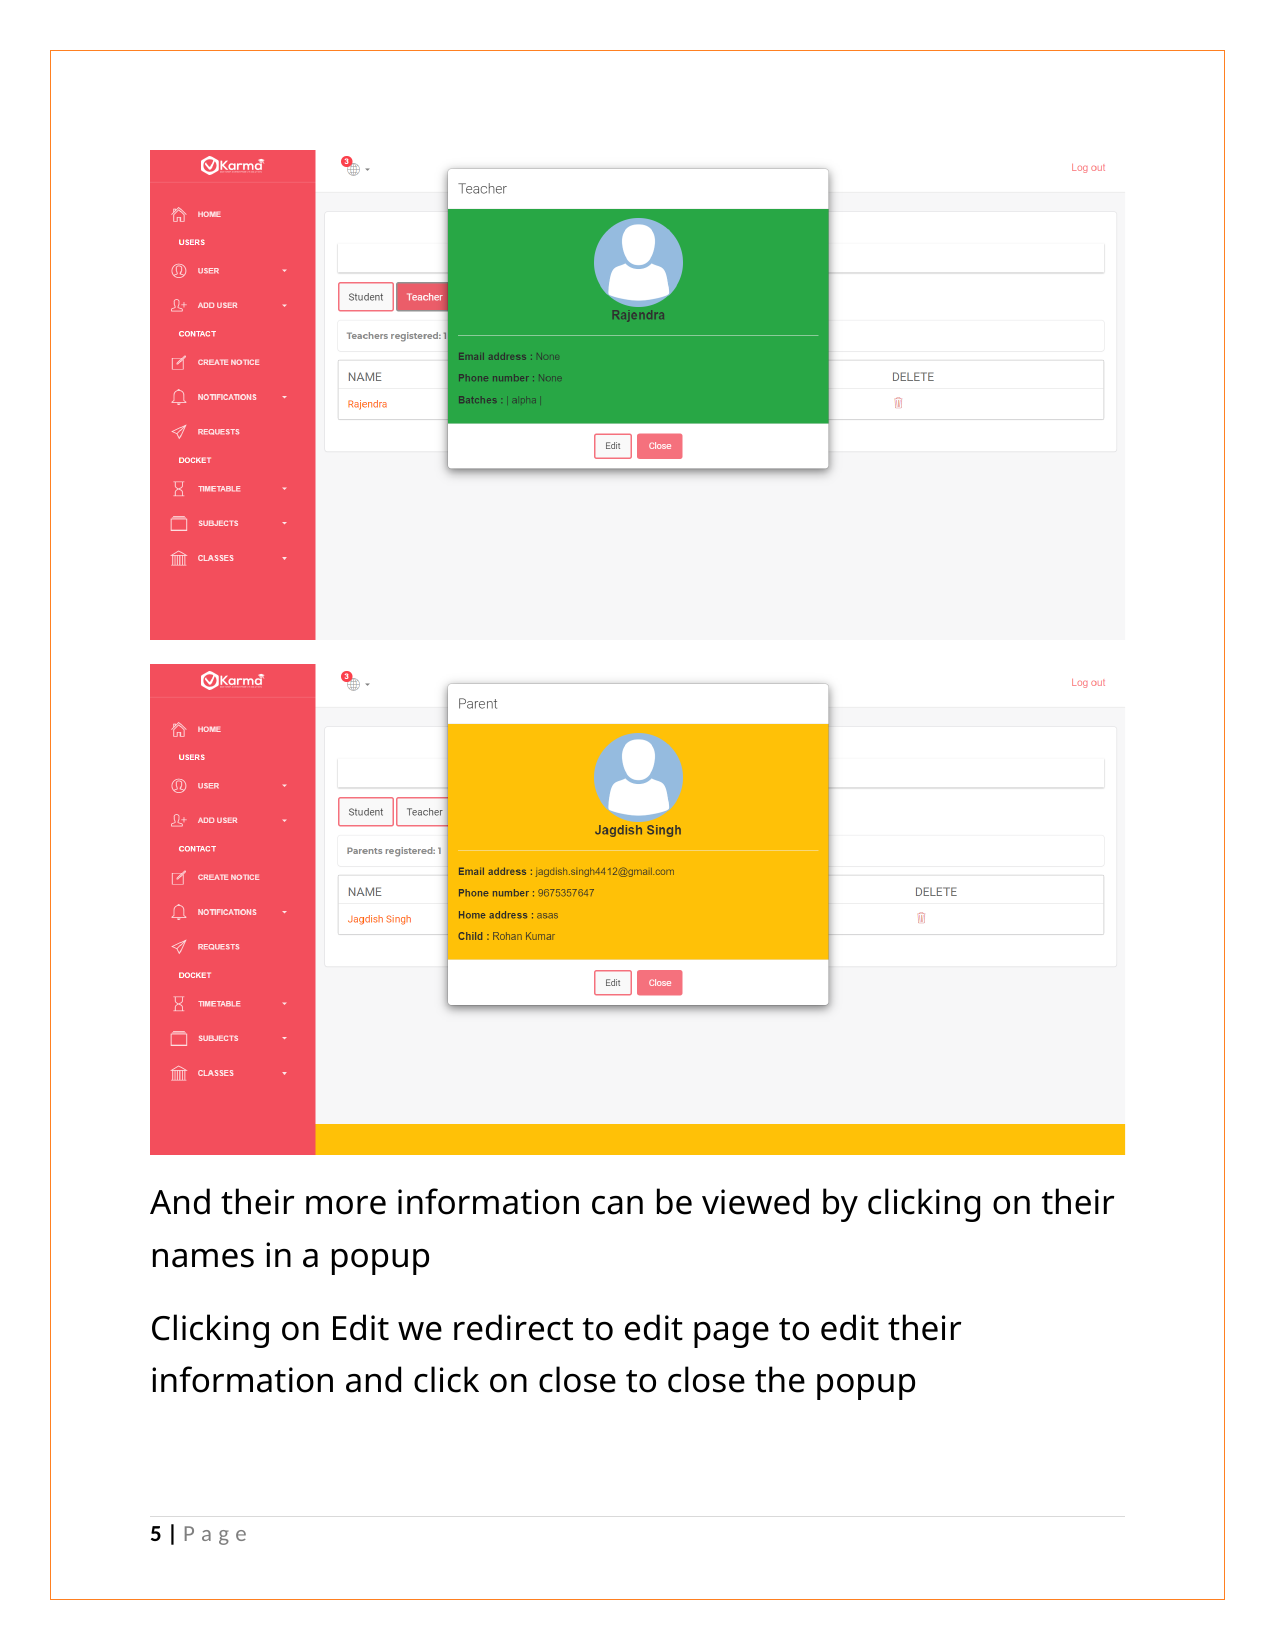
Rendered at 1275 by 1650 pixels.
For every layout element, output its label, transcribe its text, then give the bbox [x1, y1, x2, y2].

picture [150, 664, 1125, 1155]
text And their more information can be viewed by clicking on their names in a popup [150, 1179, 1125, 1277]
text Clicking on Edit we redirect to edit page to edit their information and click on close to close the popup [150, 1304, 1125, 1402]
picture [150, 150, 1125, 640]
